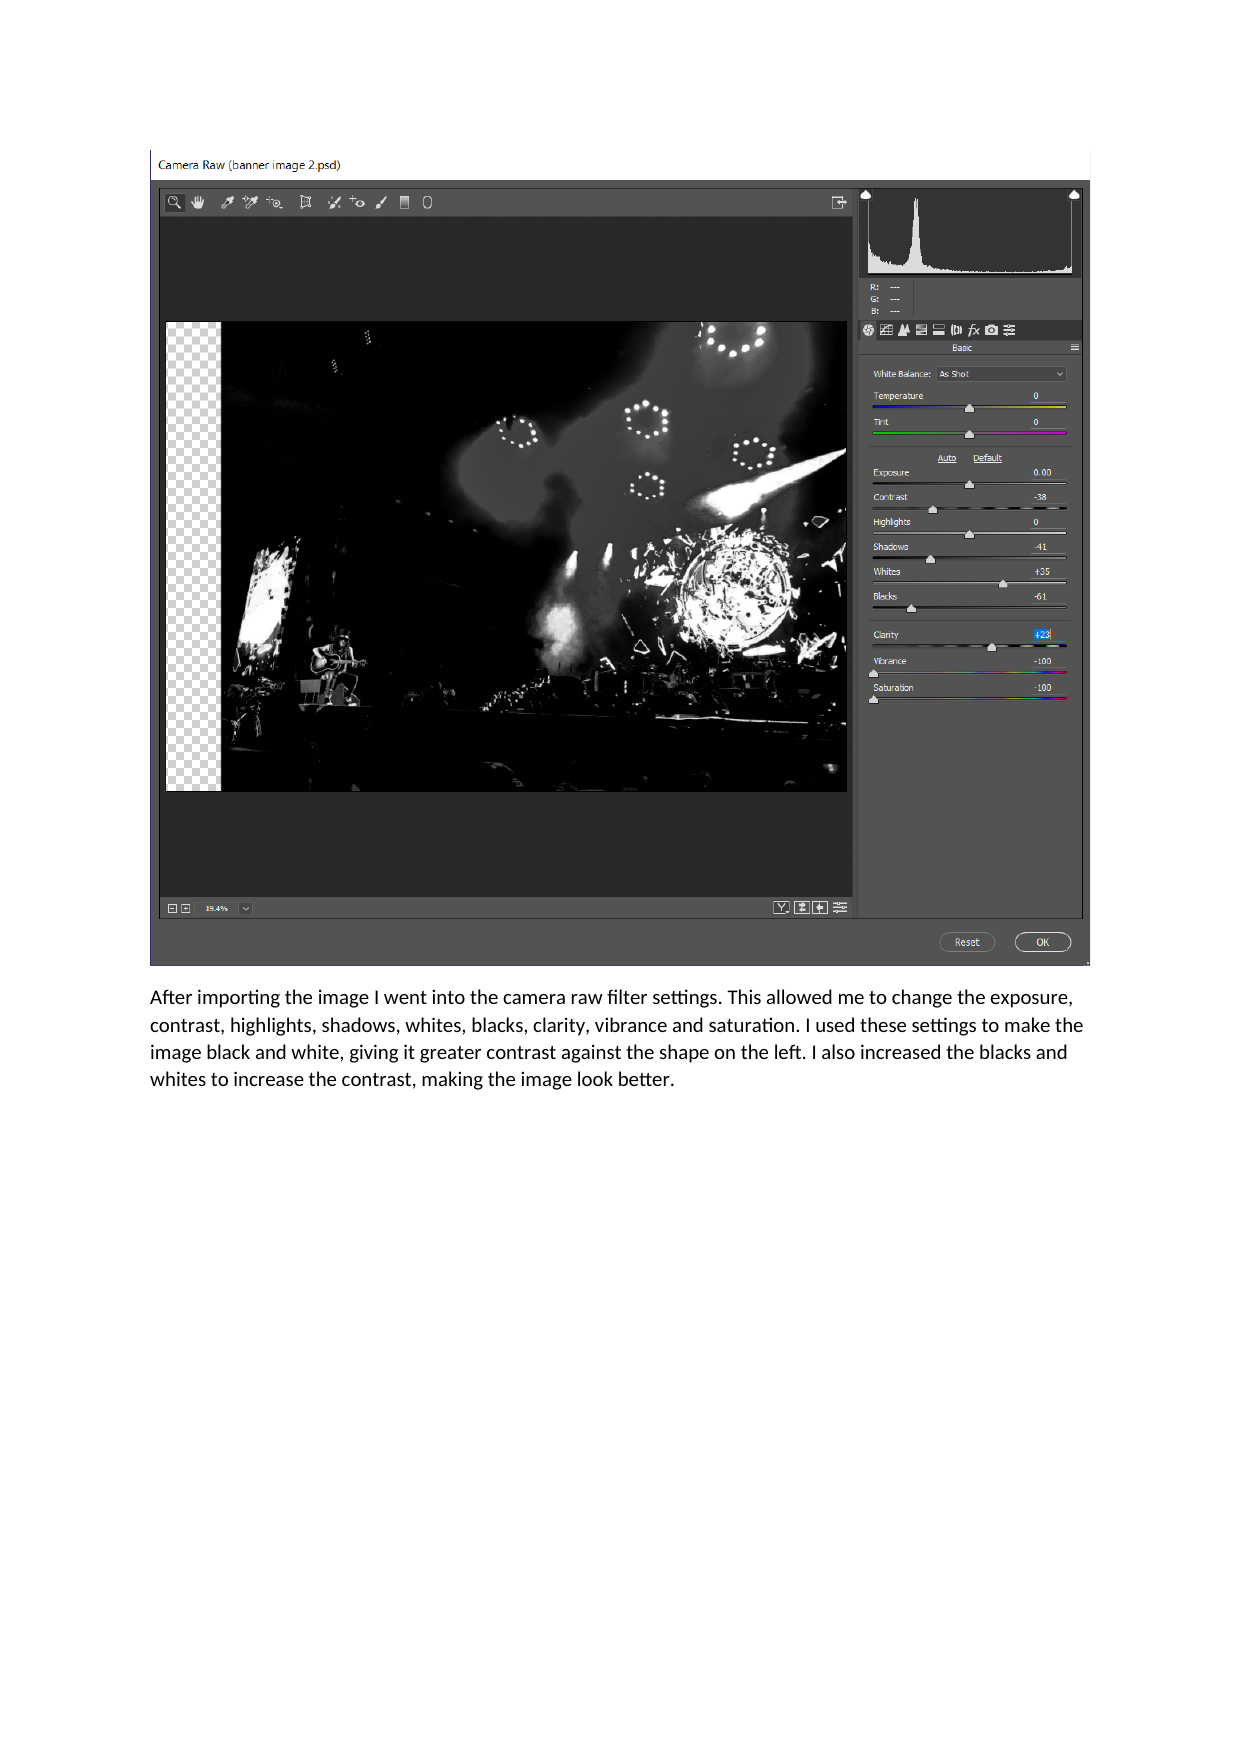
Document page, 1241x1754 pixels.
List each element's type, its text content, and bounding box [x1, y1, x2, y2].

text After importing the image I went into the camera raw filter settings. This allowed me to change the exposure, contrast, highlights, shadows, whites, blacks, clarity, vibrance and saturation. I used these settings to make the image black and white, giving it greater contrast against the shape on the left. I also increased the blacks and whites to increase the contrast, making the image look better. [150, 984, 1090, 1092]
picture [150, 150, 1091, 966]
